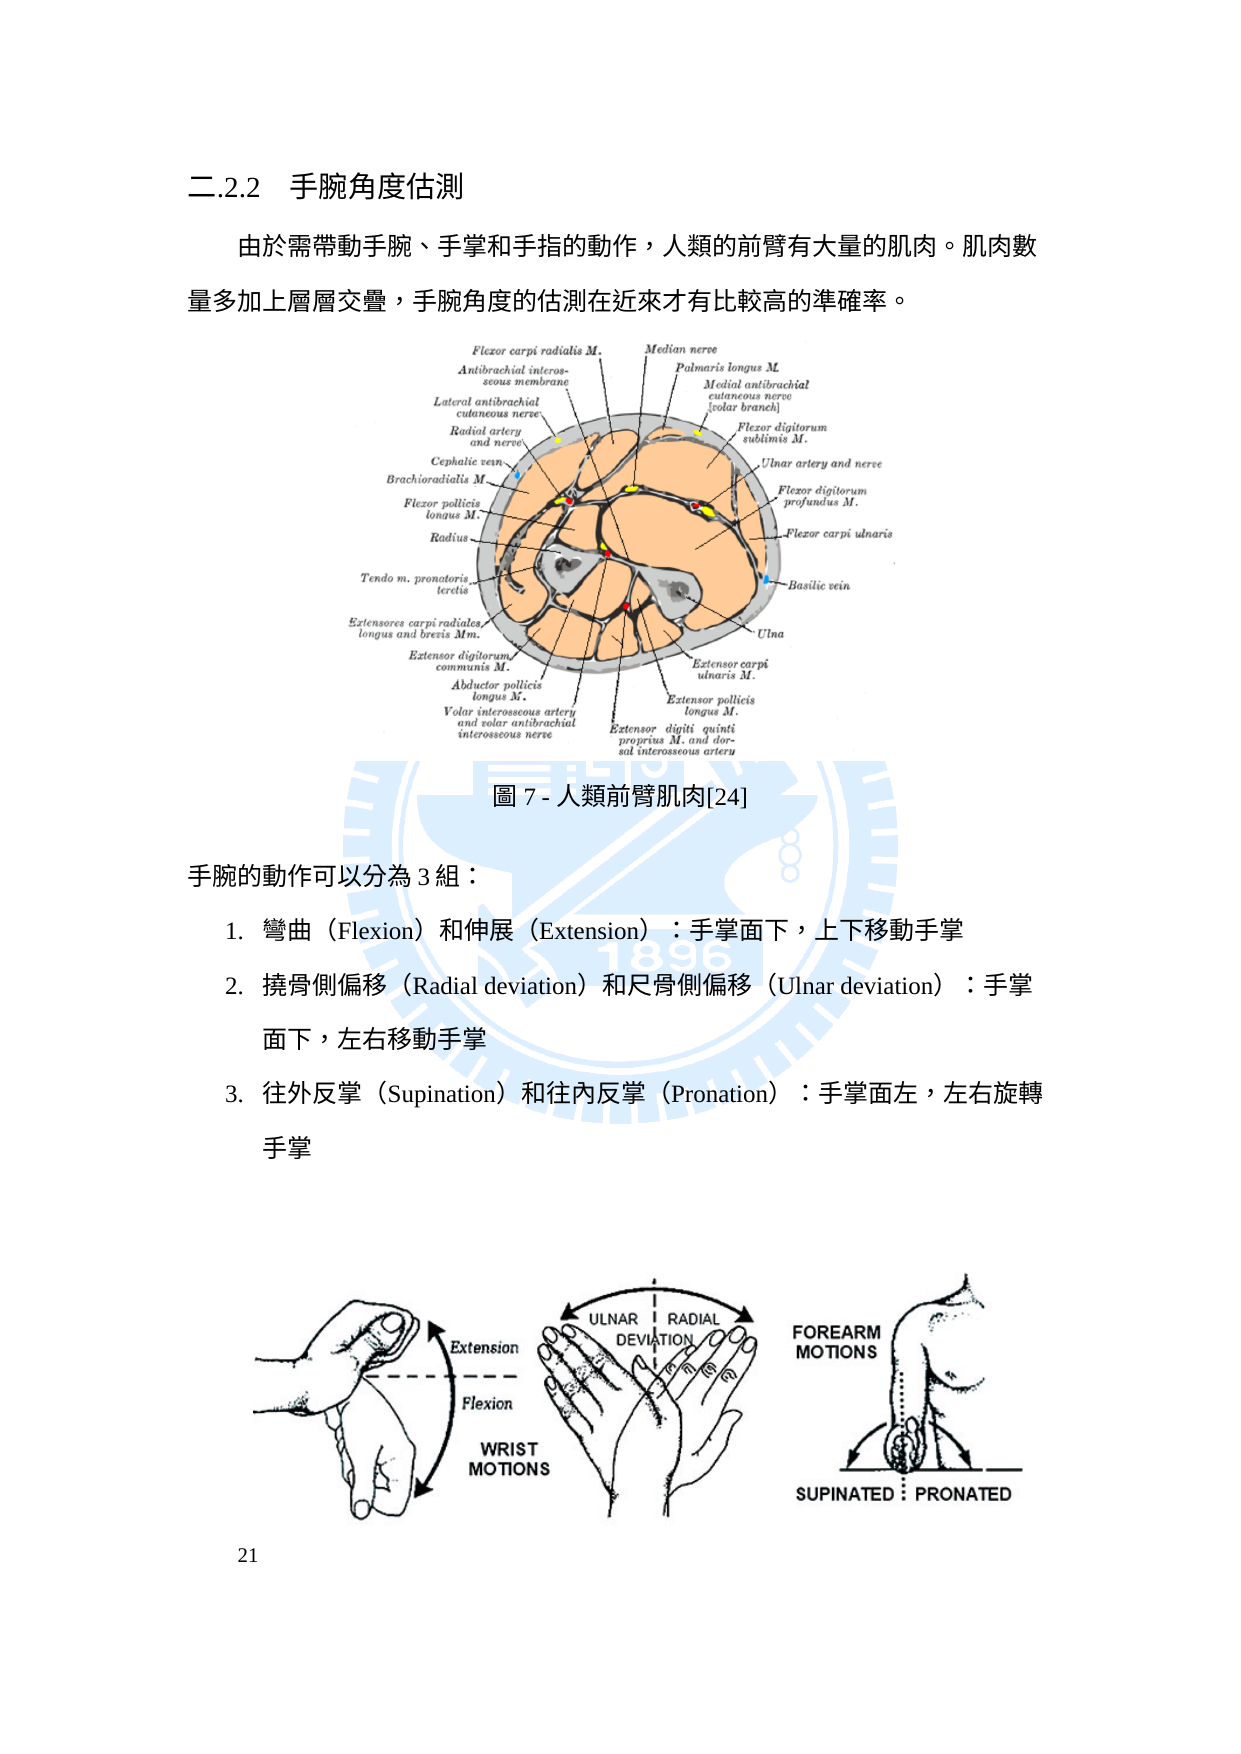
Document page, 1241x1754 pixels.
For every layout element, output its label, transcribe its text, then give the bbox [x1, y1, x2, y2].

picture [253, 1268, 1025, 1528]
text 手腕的動作可以分為3組： [187, 856, 1053, 893]
picture [344, 335, 896, 761]
list 彎曲（Flexion）和伸展（Extension）：手掌面下，上下移動手掌 [225, 911, 1053, 947]
list 往外反掌（Supination）和往內反掌（Pronation）：手掌面左，左右旋轉手掌 [225, 1074, 1053, 1164]
text 圖 7 - 人類前臂肌肉[24] [187, 776, 1053, 812]
text 由於需帶動手腕、手掌和手指的動作，人類的前臂有大量的肌肉。肌肉數量多加上層層交疊，手腕角度的估測在近來才有比較高的準確率。 [187, 227, 1053, 317]
list 撓骨側偏移（Radial deviation）和尺骨側偏移（Ulnar deviation）：手掌面下，左右移動手掌 [225, 965, 1053, 1056]
subtitle 手腕角度估測 [187, 163, 1053, 206]
